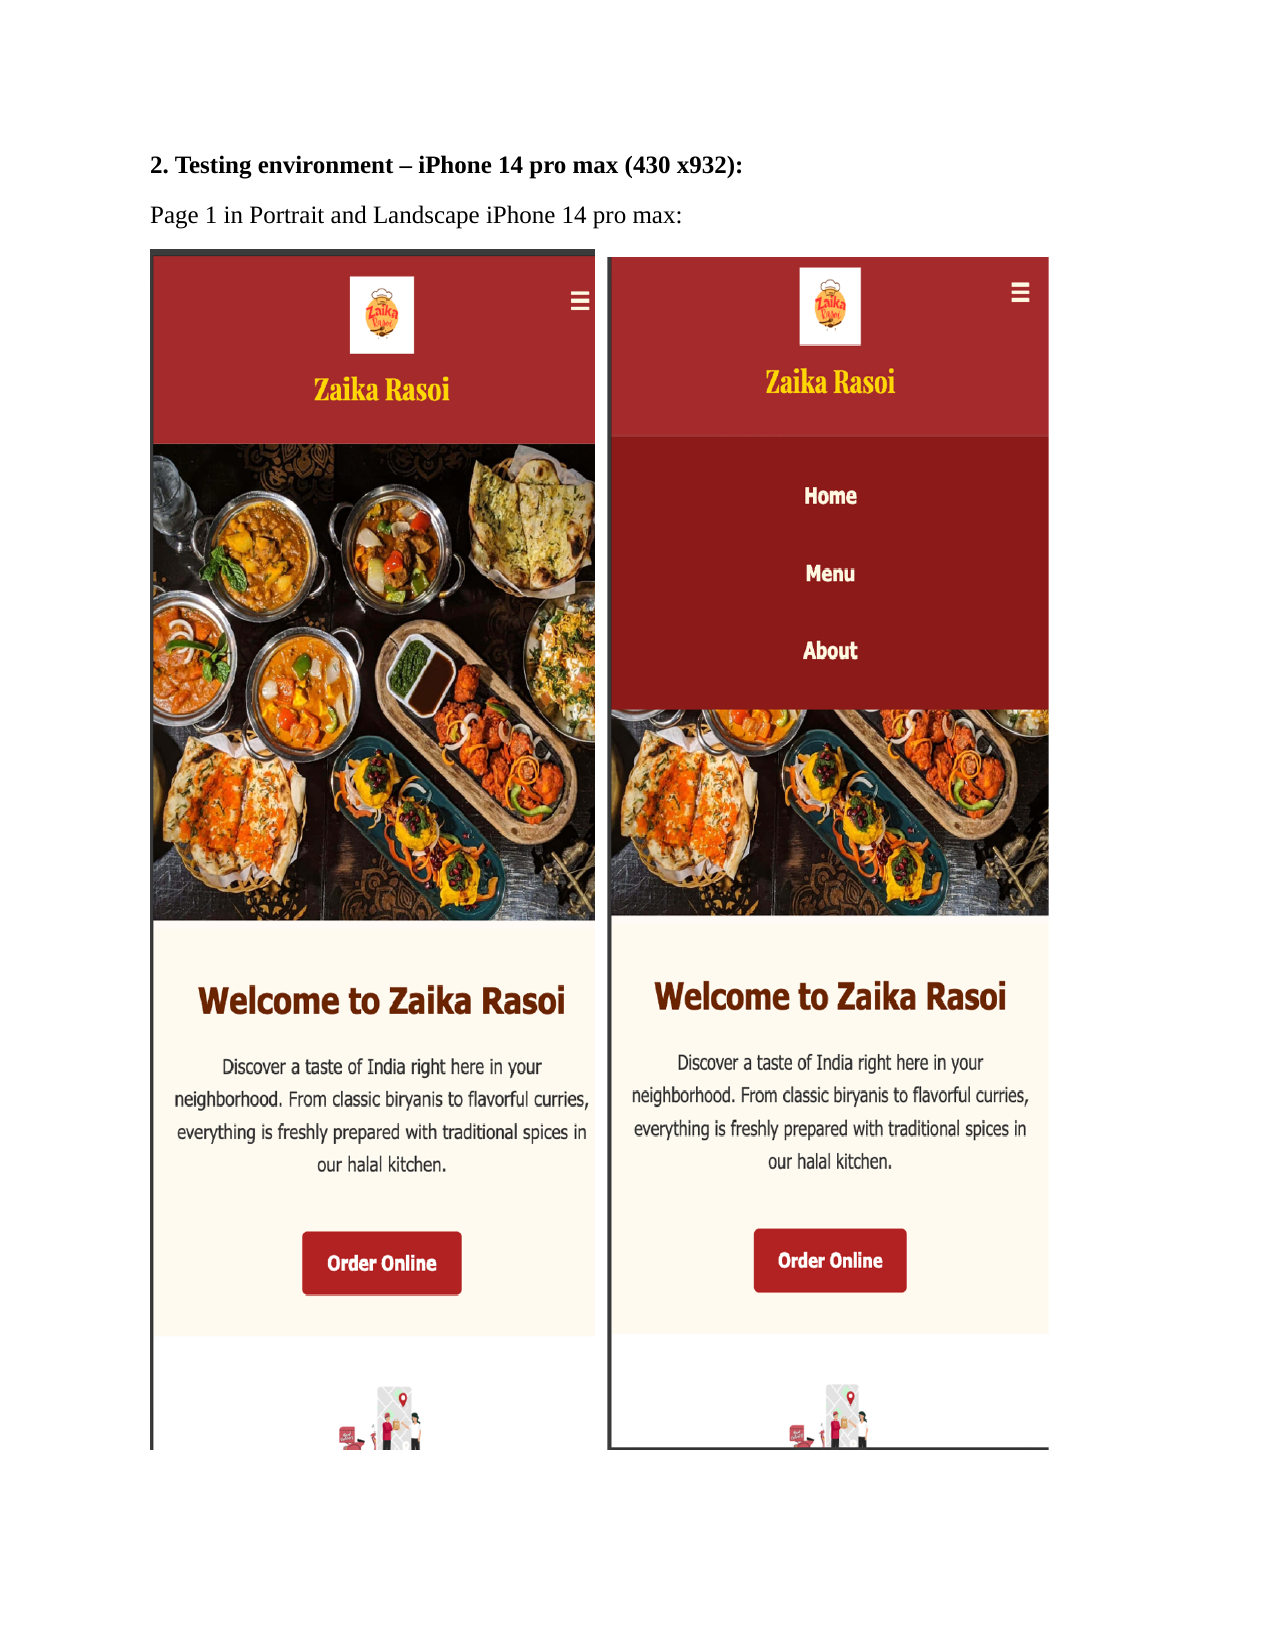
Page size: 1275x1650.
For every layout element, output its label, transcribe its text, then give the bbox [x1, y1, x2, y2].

picture [150, 249, 595, 1450]
picture [607, 257, 1049, 1450]
text 2. Testing environment – iPhone 14 pro max (430 x932): [150, 150, 1125, 179]
text Page 1 in Portrait and Landscape iPhone 14 pro max: [150, 200, 1125, 228]
